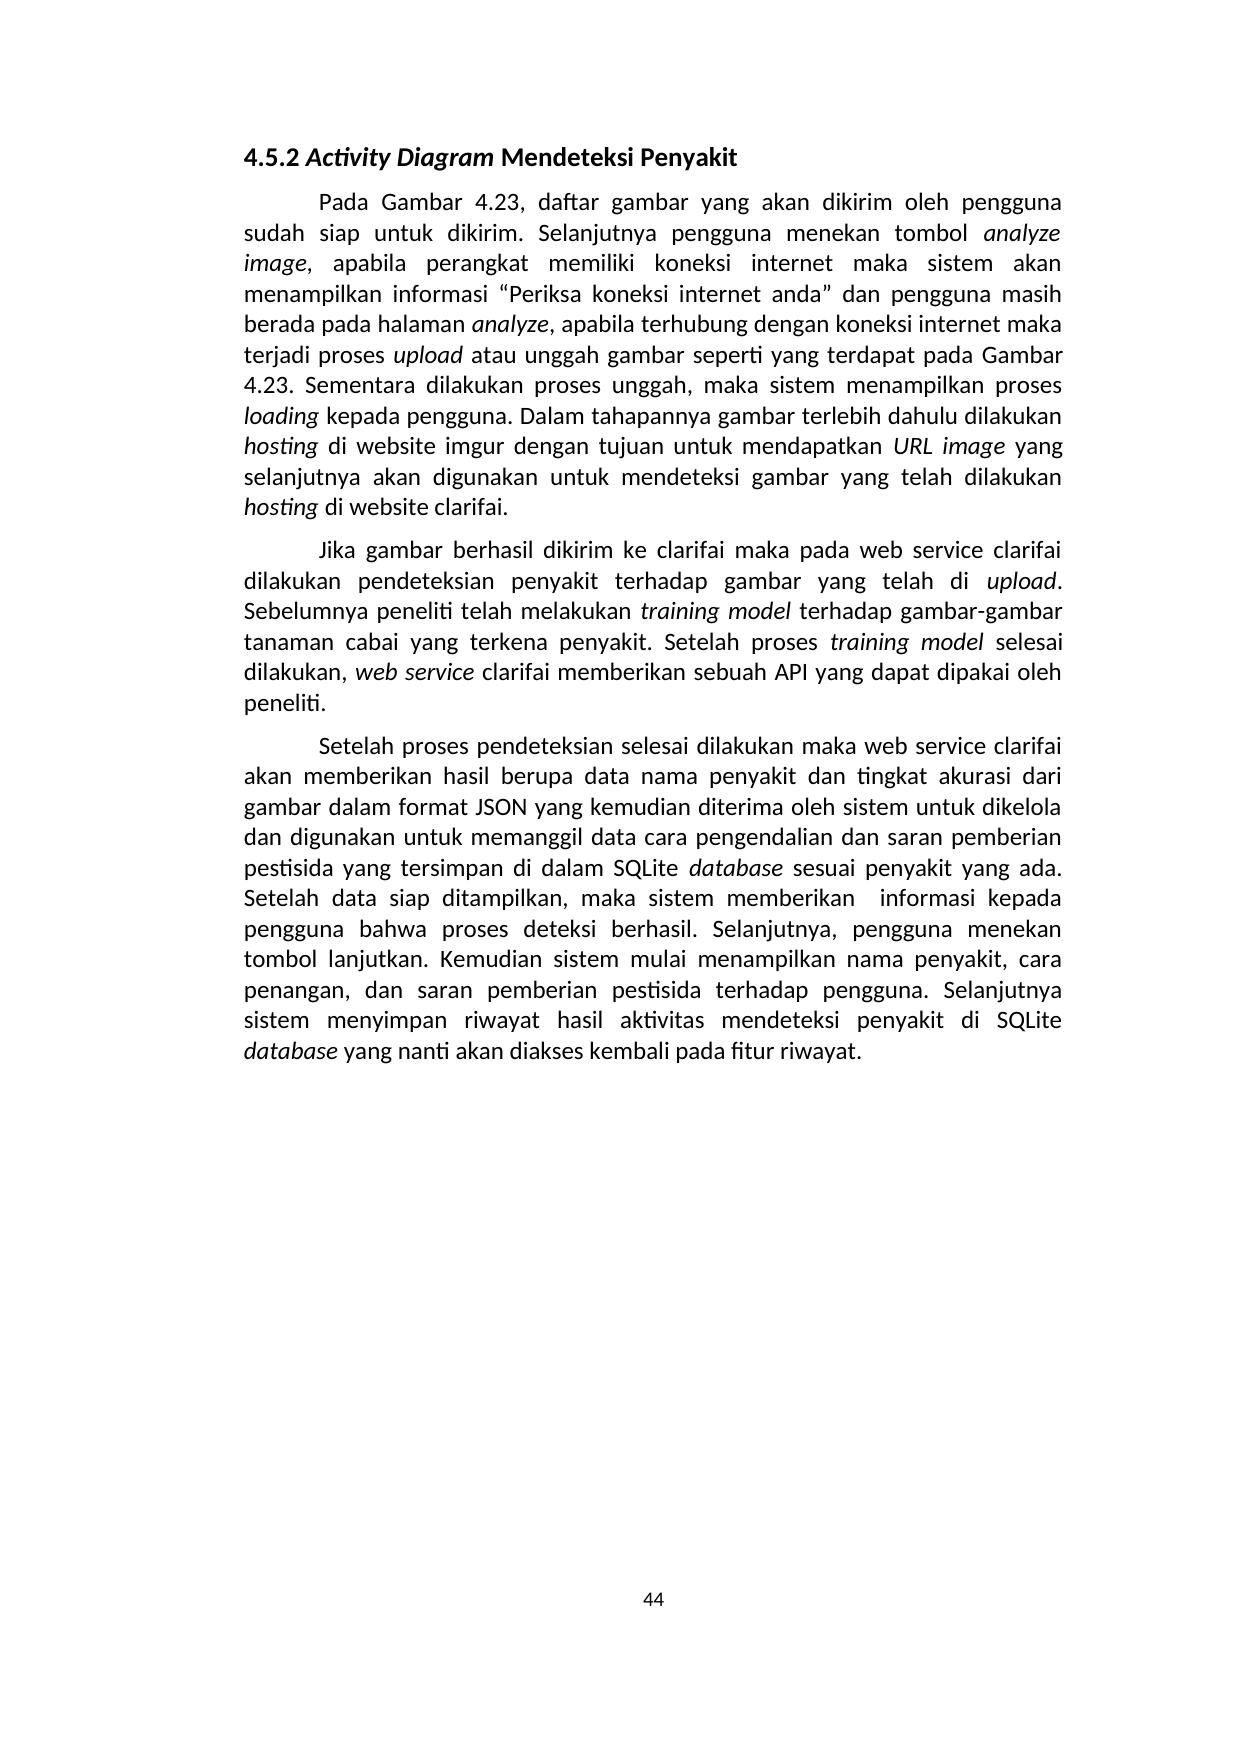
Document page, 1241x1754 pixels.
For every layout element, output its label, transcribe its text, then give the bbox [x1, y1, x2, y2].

subtitle Activity Diagram Mendeteksi Penyakit [244, 141, 1063, 174]
text Jika gambar berhasil dikirim ke clarifai maka pada web service clarifai dilakukan pendeteksian penyakit terhadap gambar yang telah di upload. Sebelumnya peneliti telah melakukan training model terhadap gambar-gambar tanaman cabai yang terkena penyakit. Setelah proses training model selesai dilakukan, web service clarifai memberikan sebuah API yang dapat dipakai oleh peneliti. [244, 534, 1063, 717]
text Setelah proses pendeteksian selesai dilakukan maka web service clarifai akan memberikan hasil berupa data nama penyakit dan tingkat akurasi dari gambar dalam format JSON yang kemudian diterima oleh sistem untuk dikelola dan digunakan untuk memanggil data cara pengendalian dan saran pemberian pestisida yang tersimpan di dalam SQLite database sesuai penyakit yang ada. Setelah data siap ditampilkan, maka sistem memberikan informasi kepada pengguna bahwa proses deteksi berhasil. Selanjutnya, pengguna menekan tombol lanjutkan. Kemudian sistem mulai menampilkan nama penyakit, cara penangan, dan saran pemberian pestisida terhadap pengguna. Selanjutnya sistem menyimpan riwayat hasil aktivitas mendeteksi penyakit di SQLite database yang nanti akan diakses kembali pada fitur riwayat. [244, 730, 1063, 1066]
